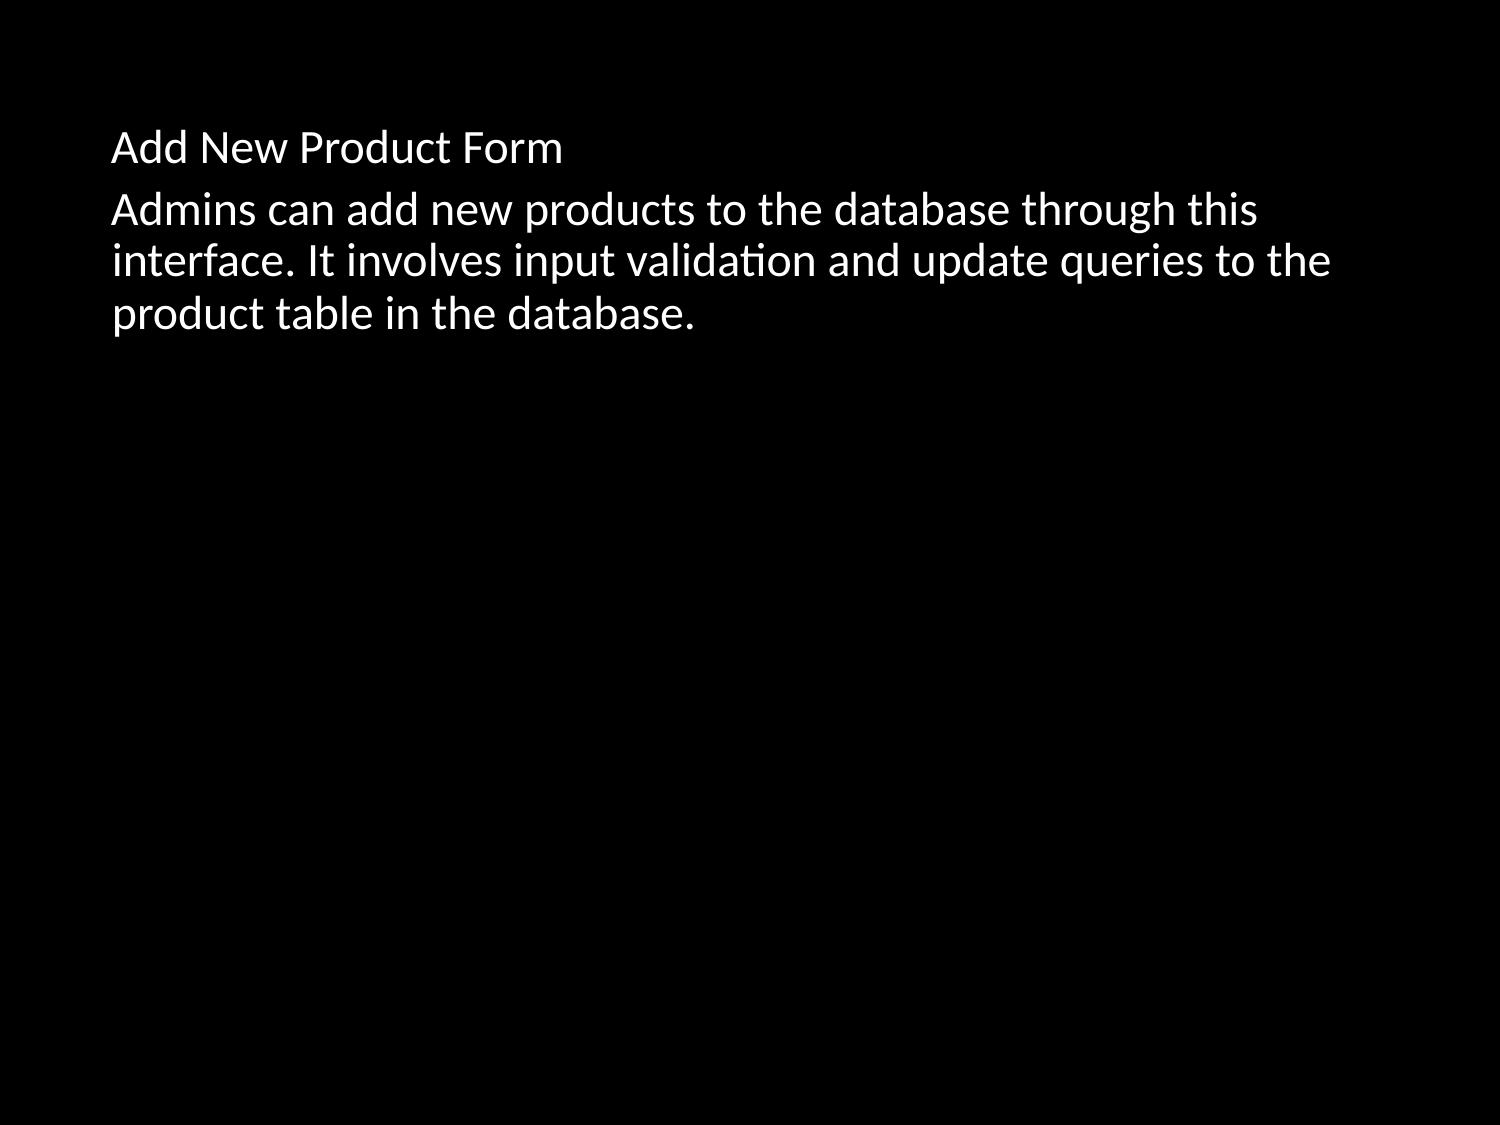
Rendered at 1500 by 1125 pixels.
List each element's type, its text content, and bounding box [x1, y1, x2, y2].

text Add New Product Form [111, 122, 1402, 174]
text Admins can add new products to the database through this interface. It involves input validation and update queries to the product table in the database. [111, 183, 1402, 341]
